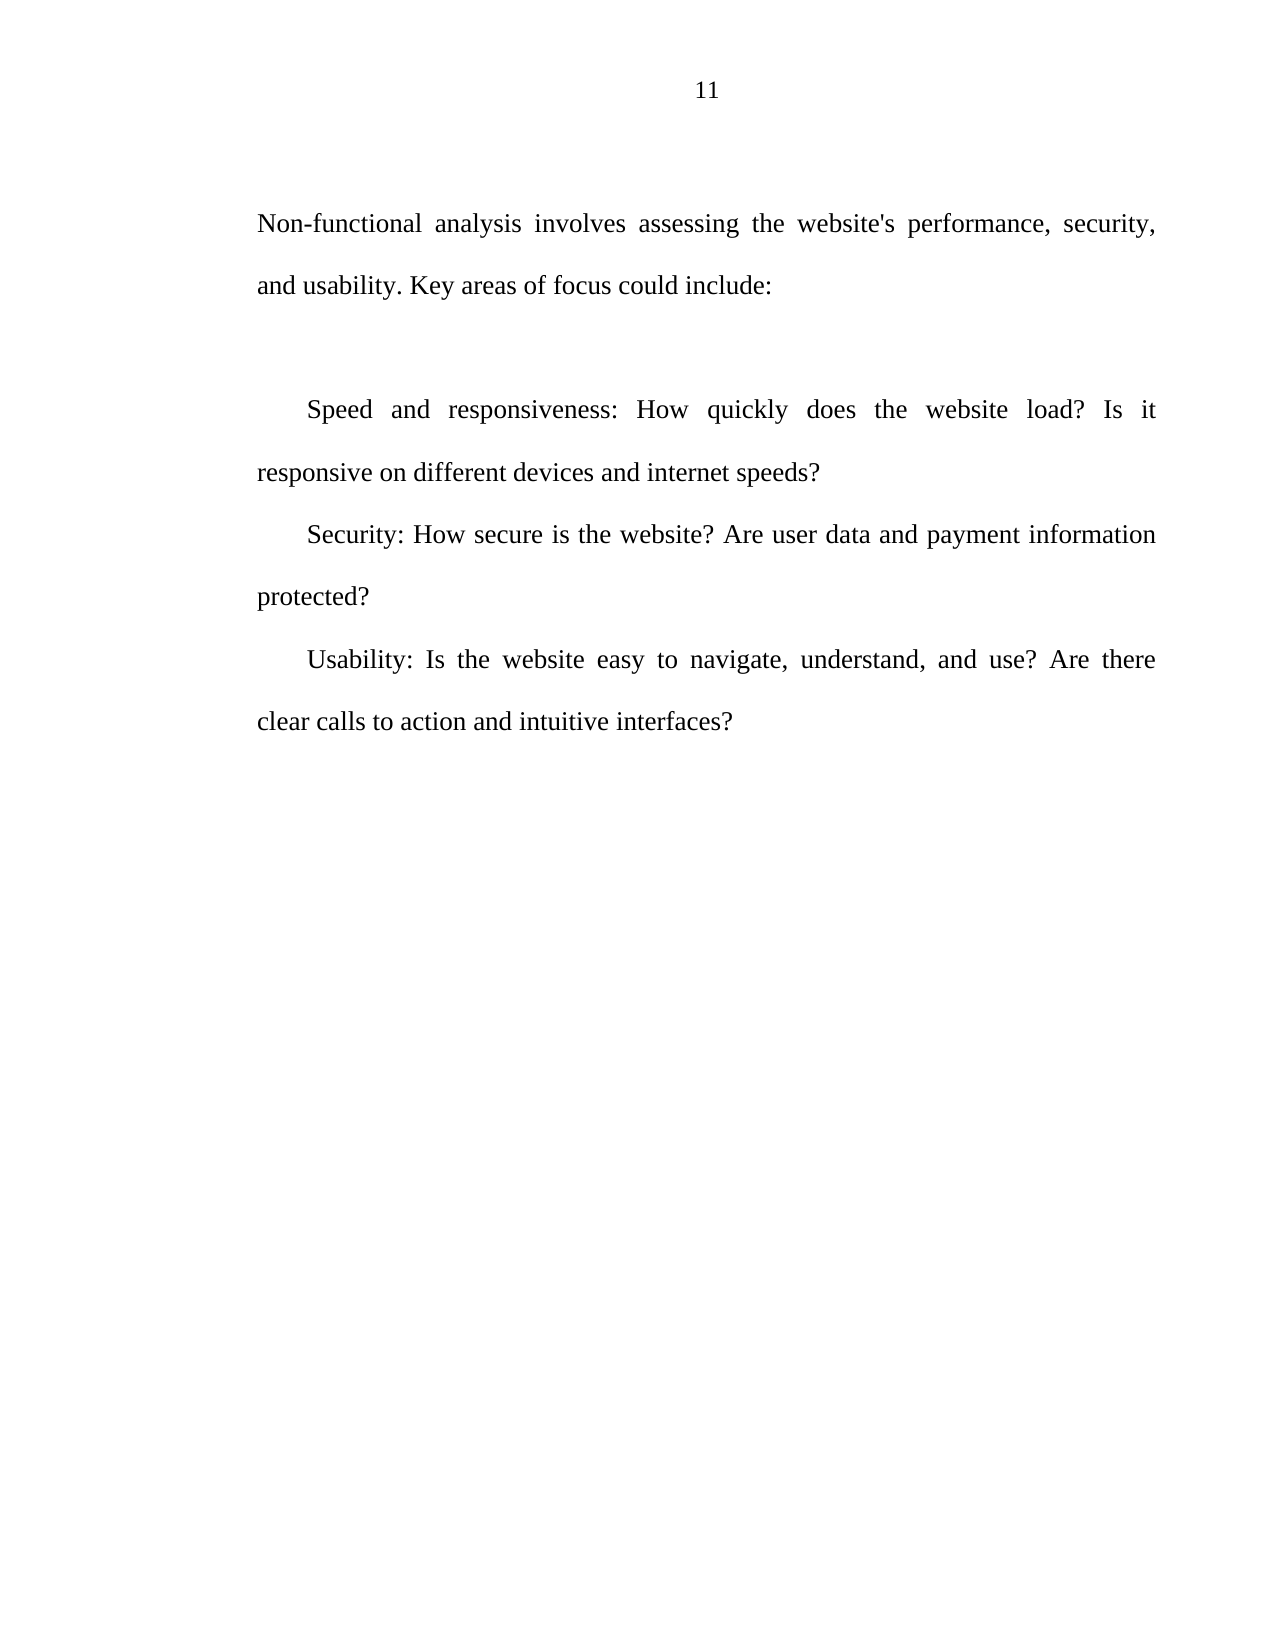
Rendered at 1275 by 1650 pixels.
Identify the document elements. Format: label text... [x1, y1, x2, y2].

list Non-functional analysis involves assessing the website's performance, security, and usability. Key areas of focus could include: [257, 207, 1157, 300]
list Security: How secure is the website? Are user data and payment information protected? [257, 518, 1157, 612]
list Speed and responsiveness: How quickly does the website load? Is it responsive on different devices and internet speeds? [257, 394, 1157, 487]
list Usability: Is the website easy to navigate, understand, and use? Are there clear calls to action and intuitive interfaces? [257, 643, 1157, 736]
